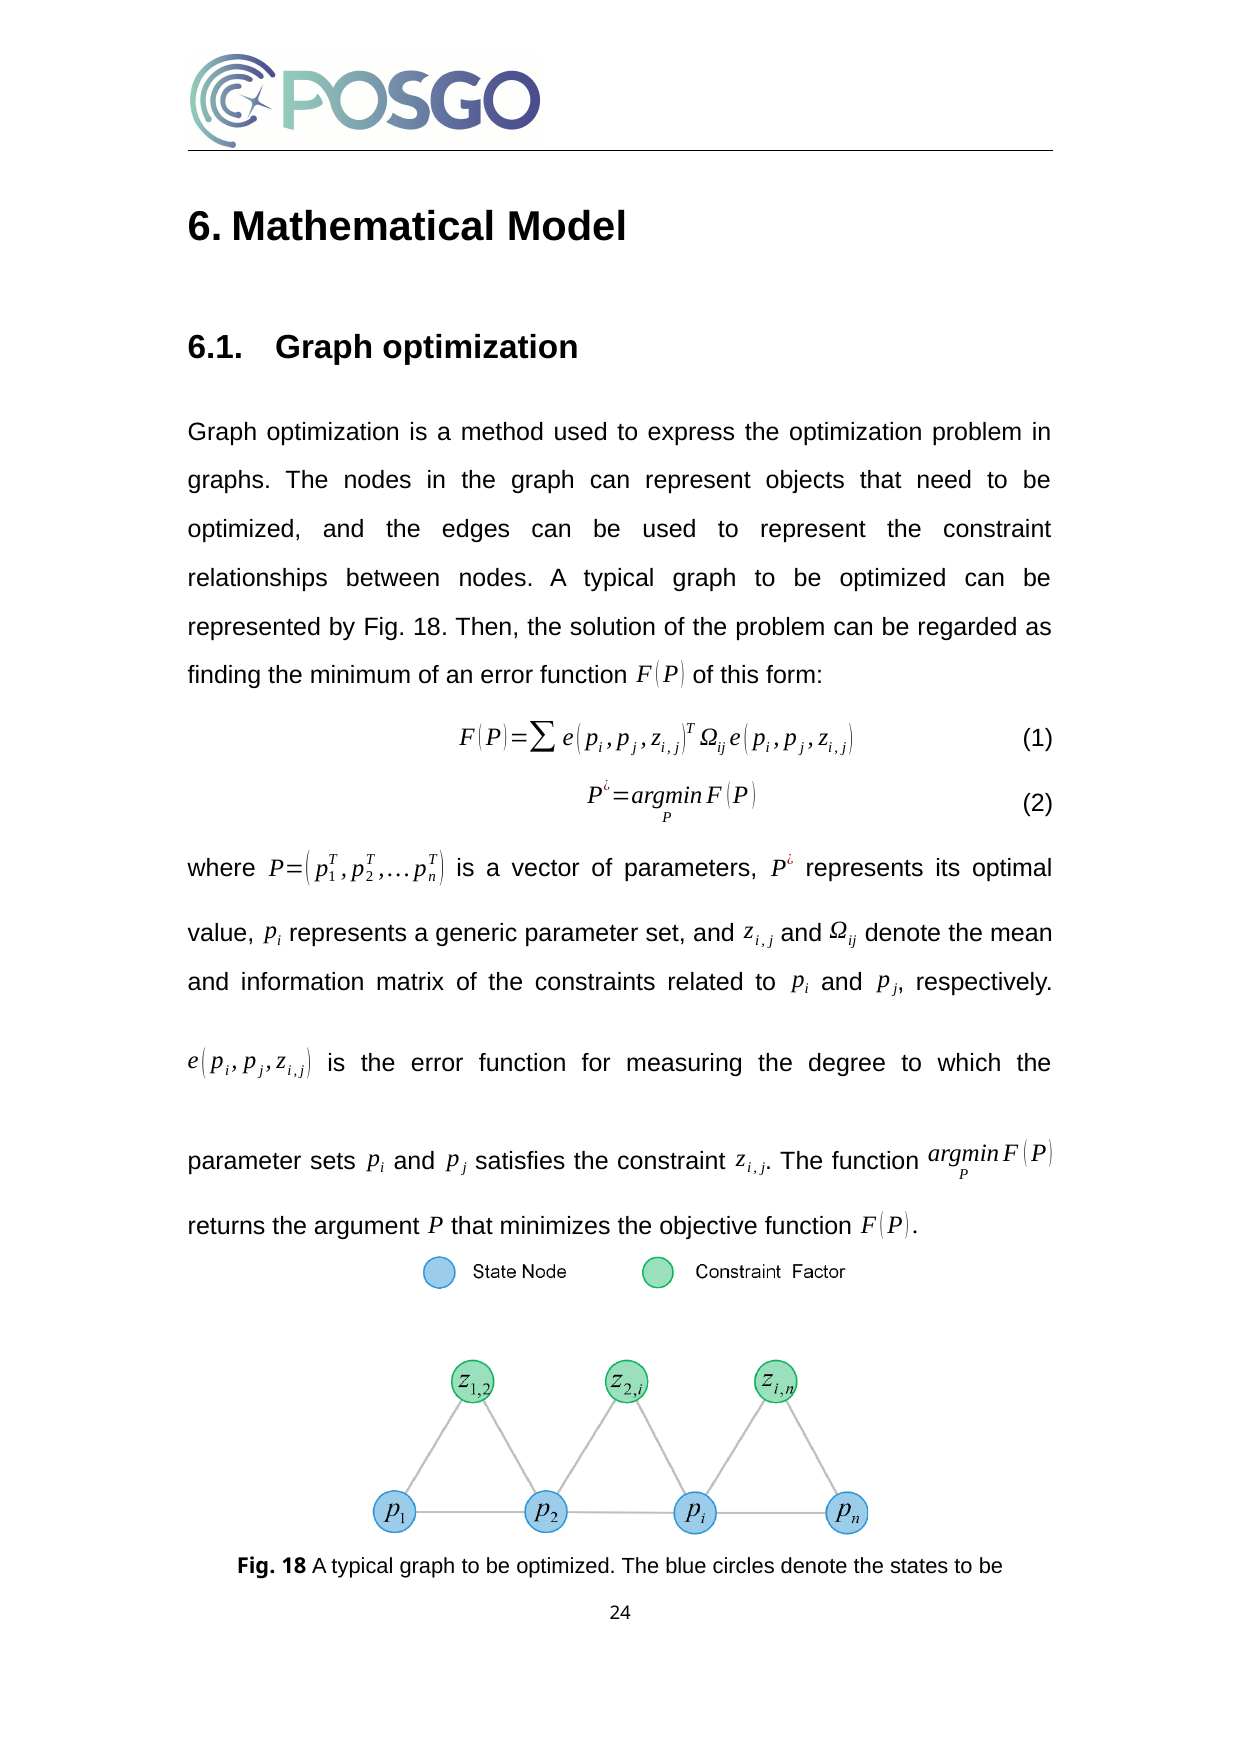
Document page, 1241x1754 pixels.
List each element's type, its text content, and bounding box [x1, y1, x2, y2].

text (1) [187, 705, 1053, 770]
picture [187, 53, 542, 148]
text (2) [187, 770, 1053, 835]
picture [372, 1256, 869, 1535]
text Graph optimization is a method used to express the optimization problem in graphs. The nodes in the graph can represent objects that need to be optimized, and the edges can be used to represent the constraint relationships between nodes. A typical graph to be optimized can be represented by Fig. 18. Then, the solution of the problem can be regarded as finding the minimum of an error function of this form: [187, 415, 1053, 691]
subtitle Mathematical Model [187, 193, 1053, 258]
subtitle Graph optimization [187, 314, 1053, 379]
text where is a vector of parameters, represents its optimal value, represents a generic parameter set, and and denote the mean and information matrix of the constraints related to and , respectively. is the error function for measuring the degree to which the parameter sets and satisfies the constraint . The function returns the argument that minimizes the objective function [187, 835, 1053, 1242]
